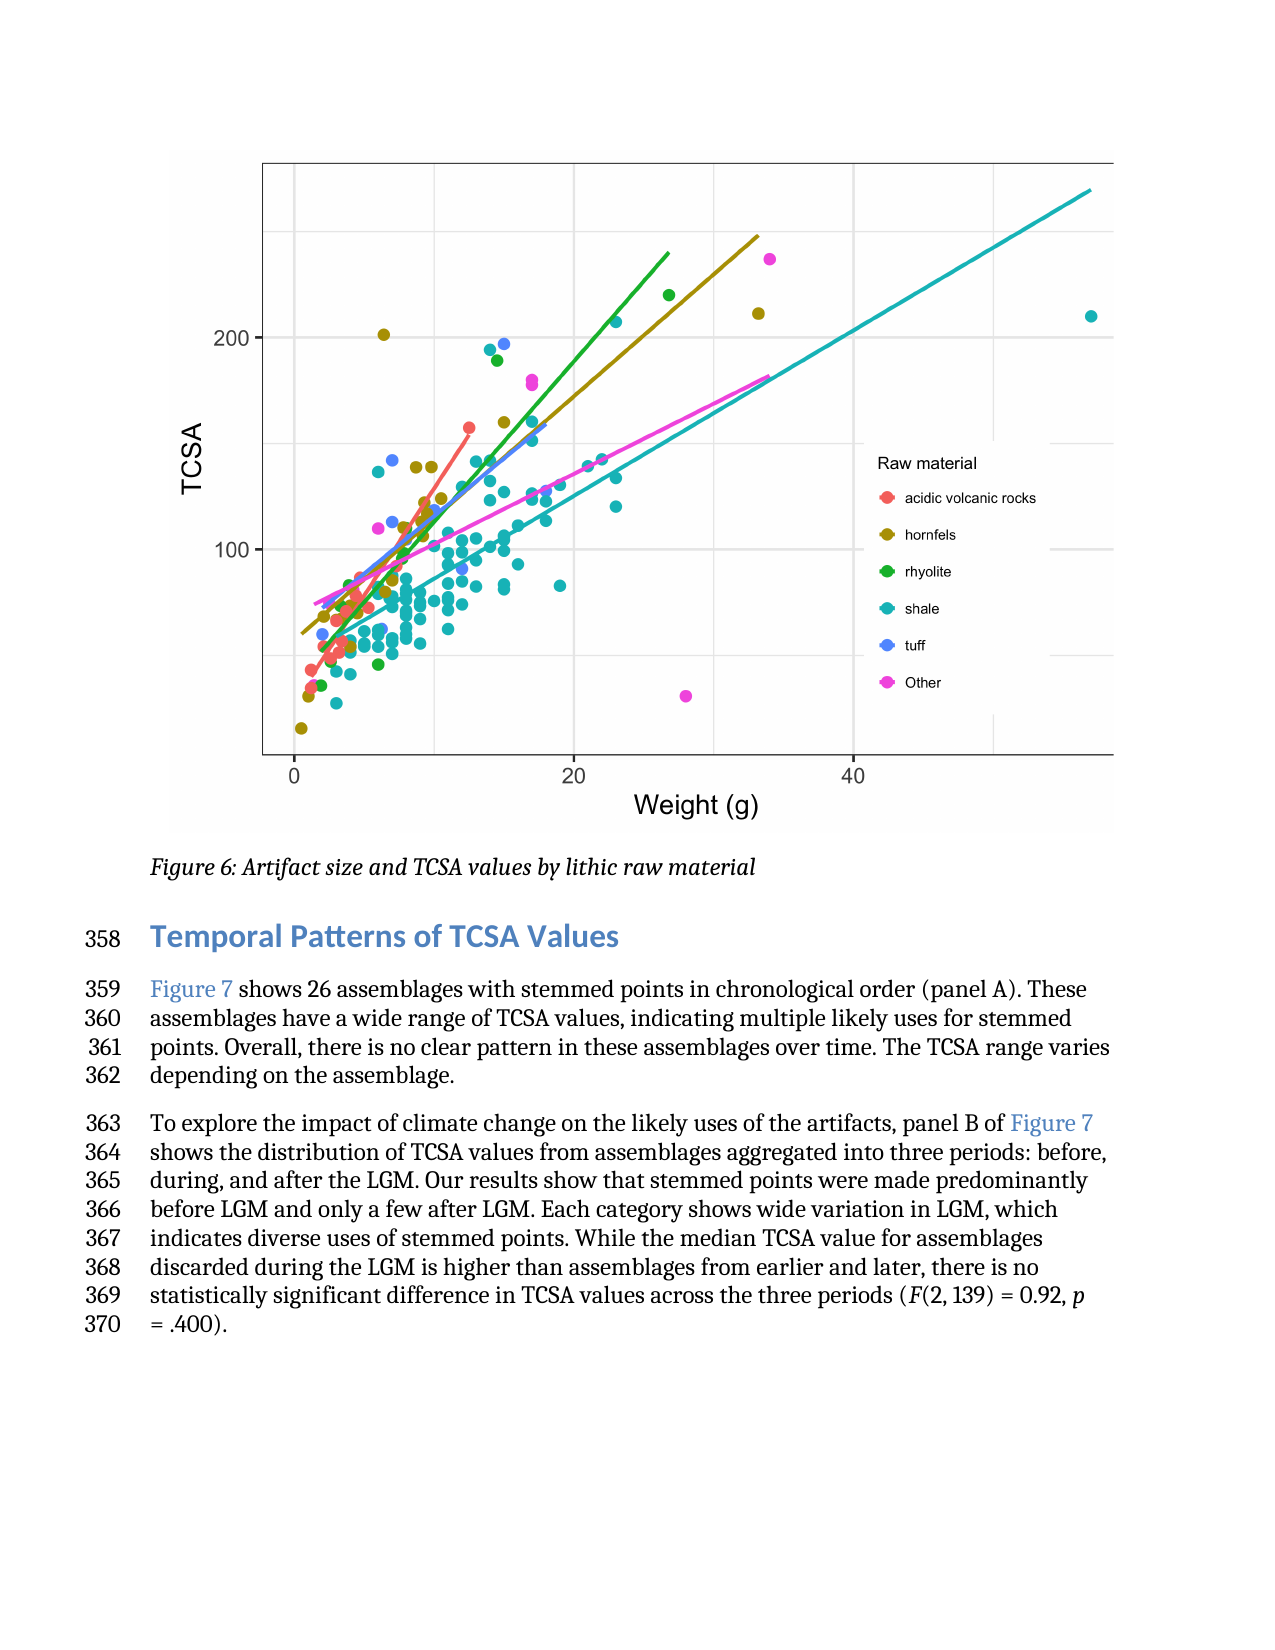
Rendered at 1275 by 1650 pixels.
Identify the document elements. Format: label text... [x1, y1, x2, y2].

text To explore the impact of climate change on the likely uses of the artifacts, panel B of Figure 7 shows the distribution of TCSA values from assemblages aggregated into three periods: before, during, and after the LGM. Our results show that stemmed points were made predominantly before LGM and only a few after LGM. Each category shows wide variation in LGM, which indicates diverse uses of stemmed points. While the median TCSA value for assemblages discarded during the LGM is higher than assemblages from earlier and later, there is no statistically significant difference in TCSA values across the three periods (F(2, 139) = 0.92, p = .400). [150, 1109, 1125, 1339]
text Figure 7 shows 26 assemblages with stemmed points in chronological order (panel A). These assemblages have a wide range of TCSA values, indicating multiple likely uses for stemmed points. Overall, there is no clear pattern in these assemblages over time. The TCSA range varies depending on the assemblage. [150, 975, 1125, 1090]
picture [168, 150, 1114, 833]
table_header Figure 6: Artifact size and TCSA values by lithic raw material [139, 150, 1114, 894]
subtitle Temporal Patterns of TCSA Values [150, 915, 1125, 956]
